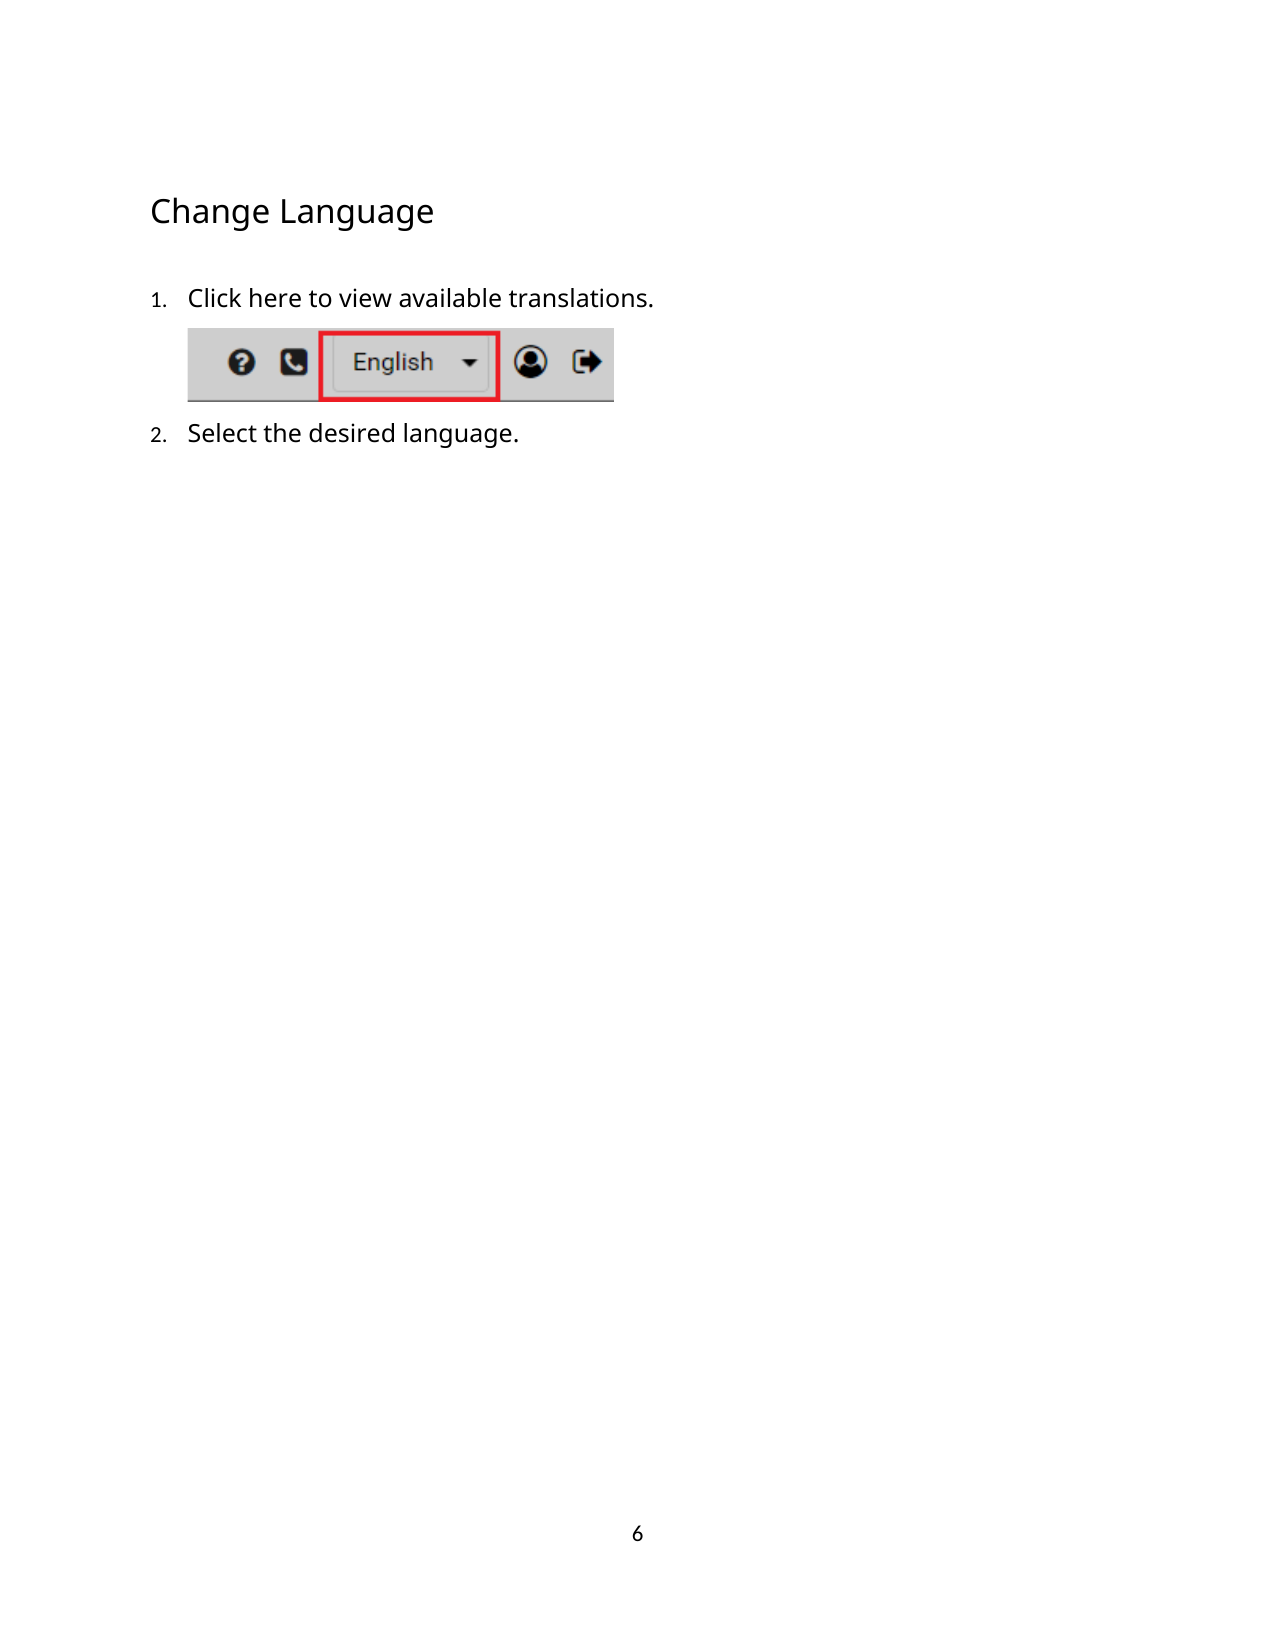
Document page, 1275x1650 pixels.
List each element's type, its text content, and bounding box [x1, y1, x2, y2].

subtitle Change Language [150, 187, 1125, 233]
picture [187, 328, 614, 402]
list Select the desired language. [150, 416, 1125, 450]
